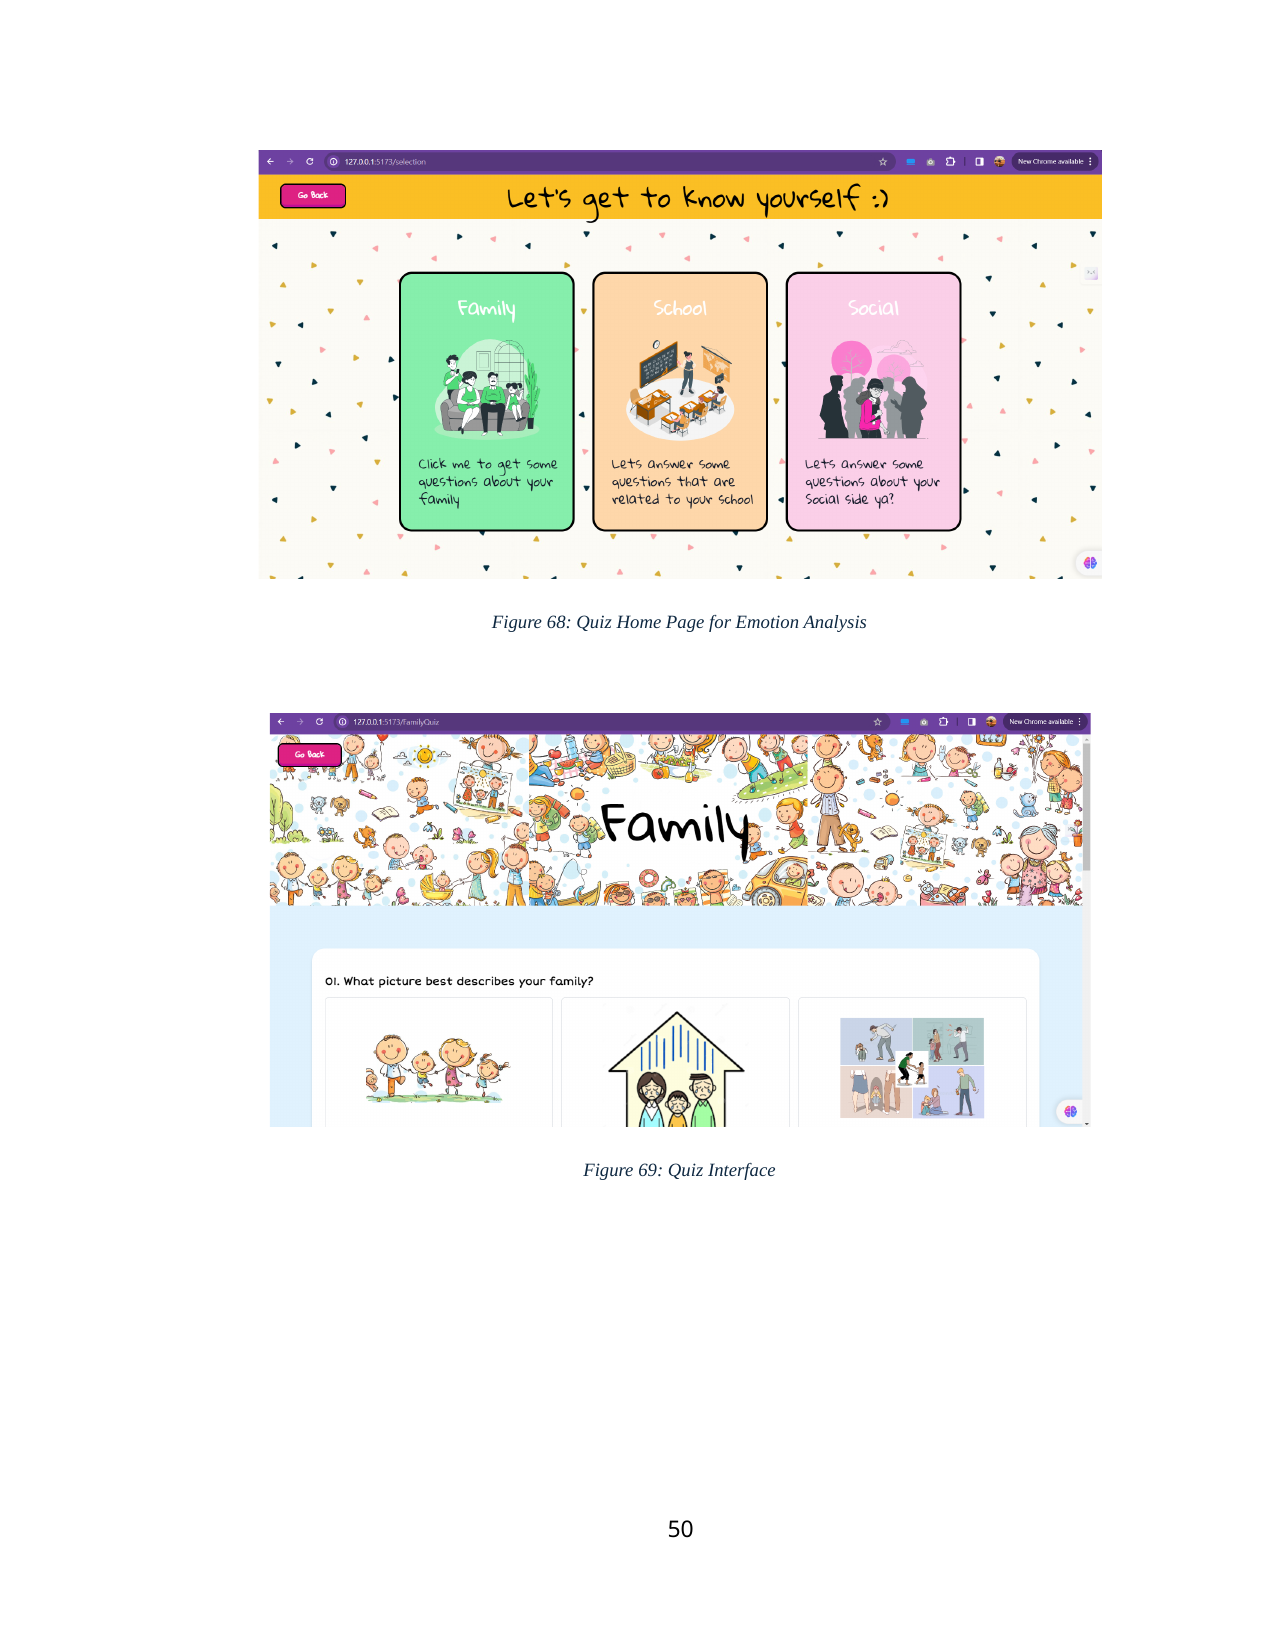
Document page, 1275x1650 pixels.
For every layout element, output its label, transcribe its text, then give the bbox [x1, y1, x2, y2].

picture [269, 713, 1091, 1127]
picture [258, 150, 1102, 579]
text Figure 69: Quiz Interface [236, 1159, 1125, 1181]
text Figure 68: Quiz Home Page for Emotion Analysis [236, 611, 1125, 633]
